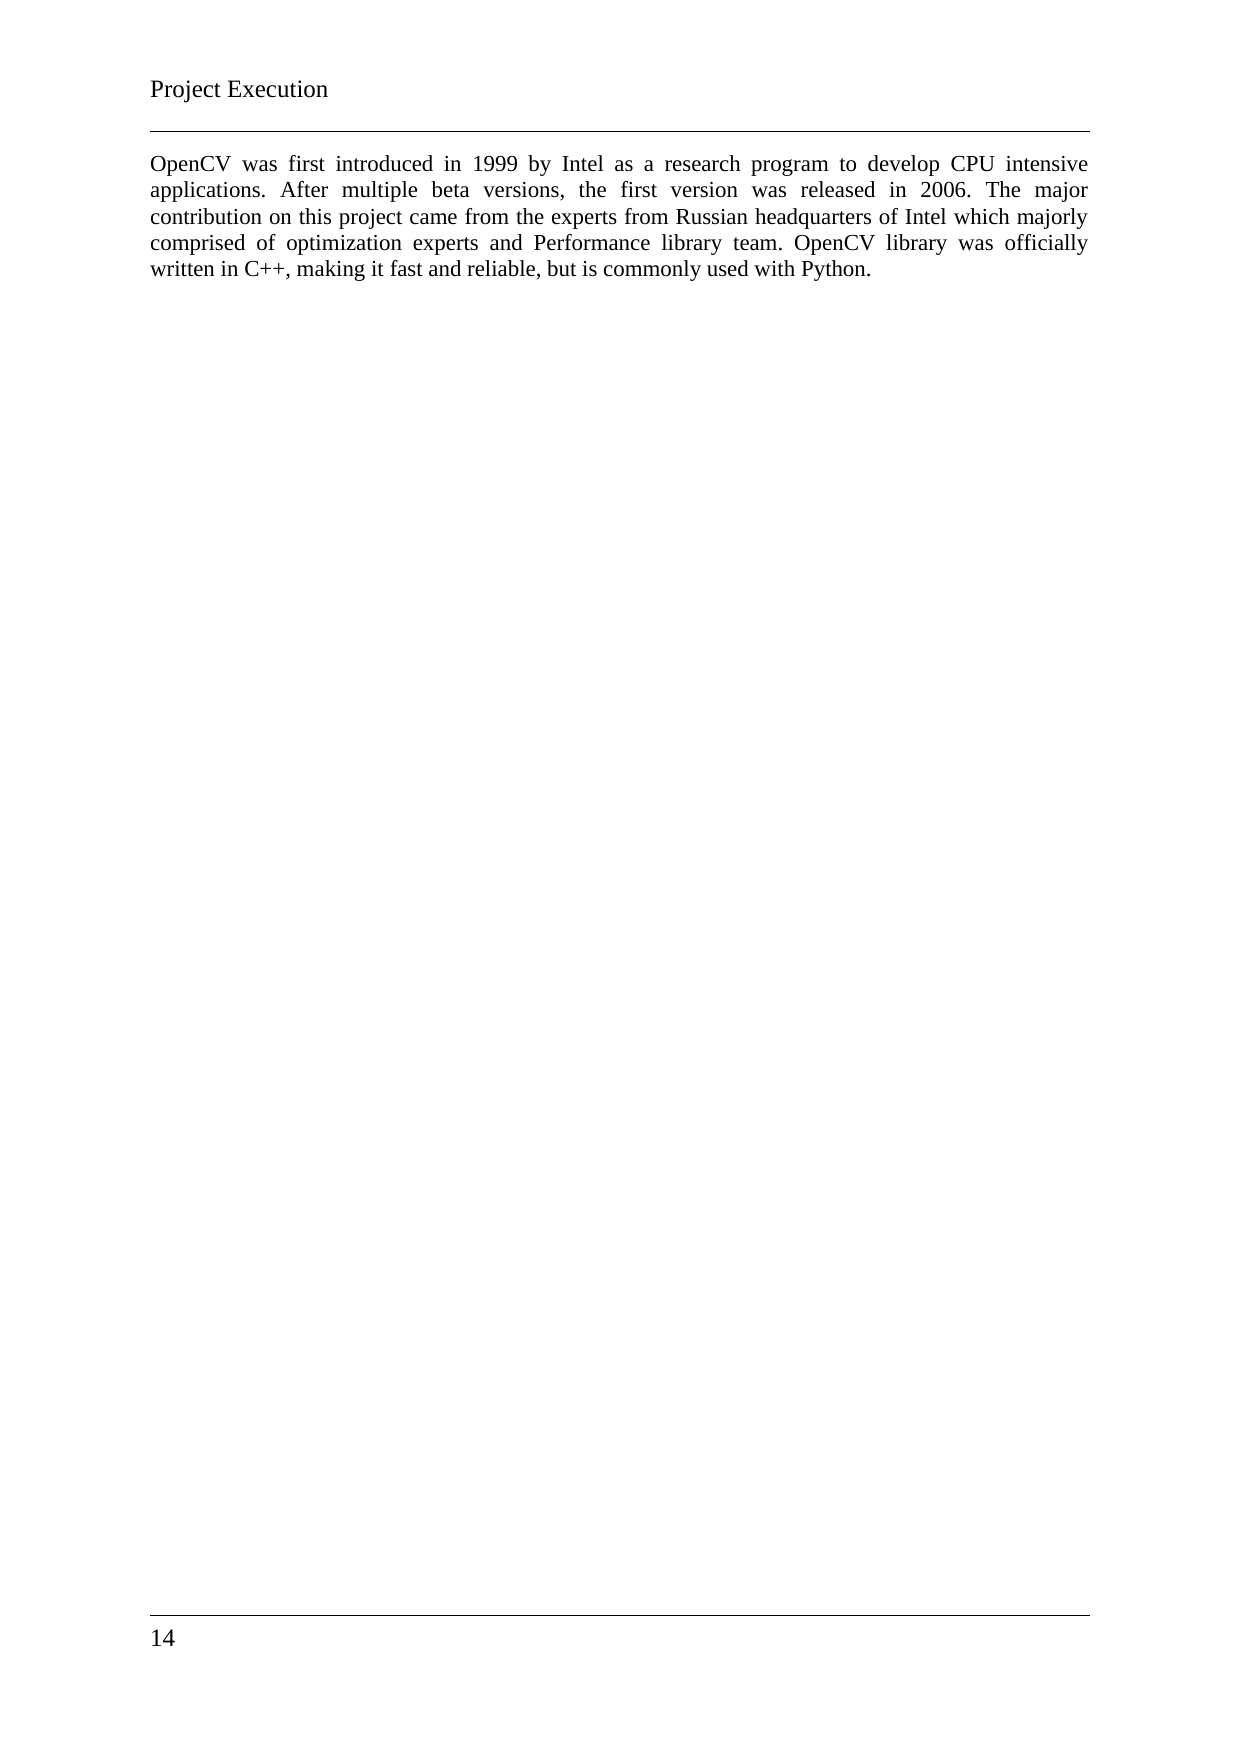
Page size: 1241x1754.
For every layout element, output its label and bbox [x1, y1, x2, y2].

text [150, 150, 1090, 282]
